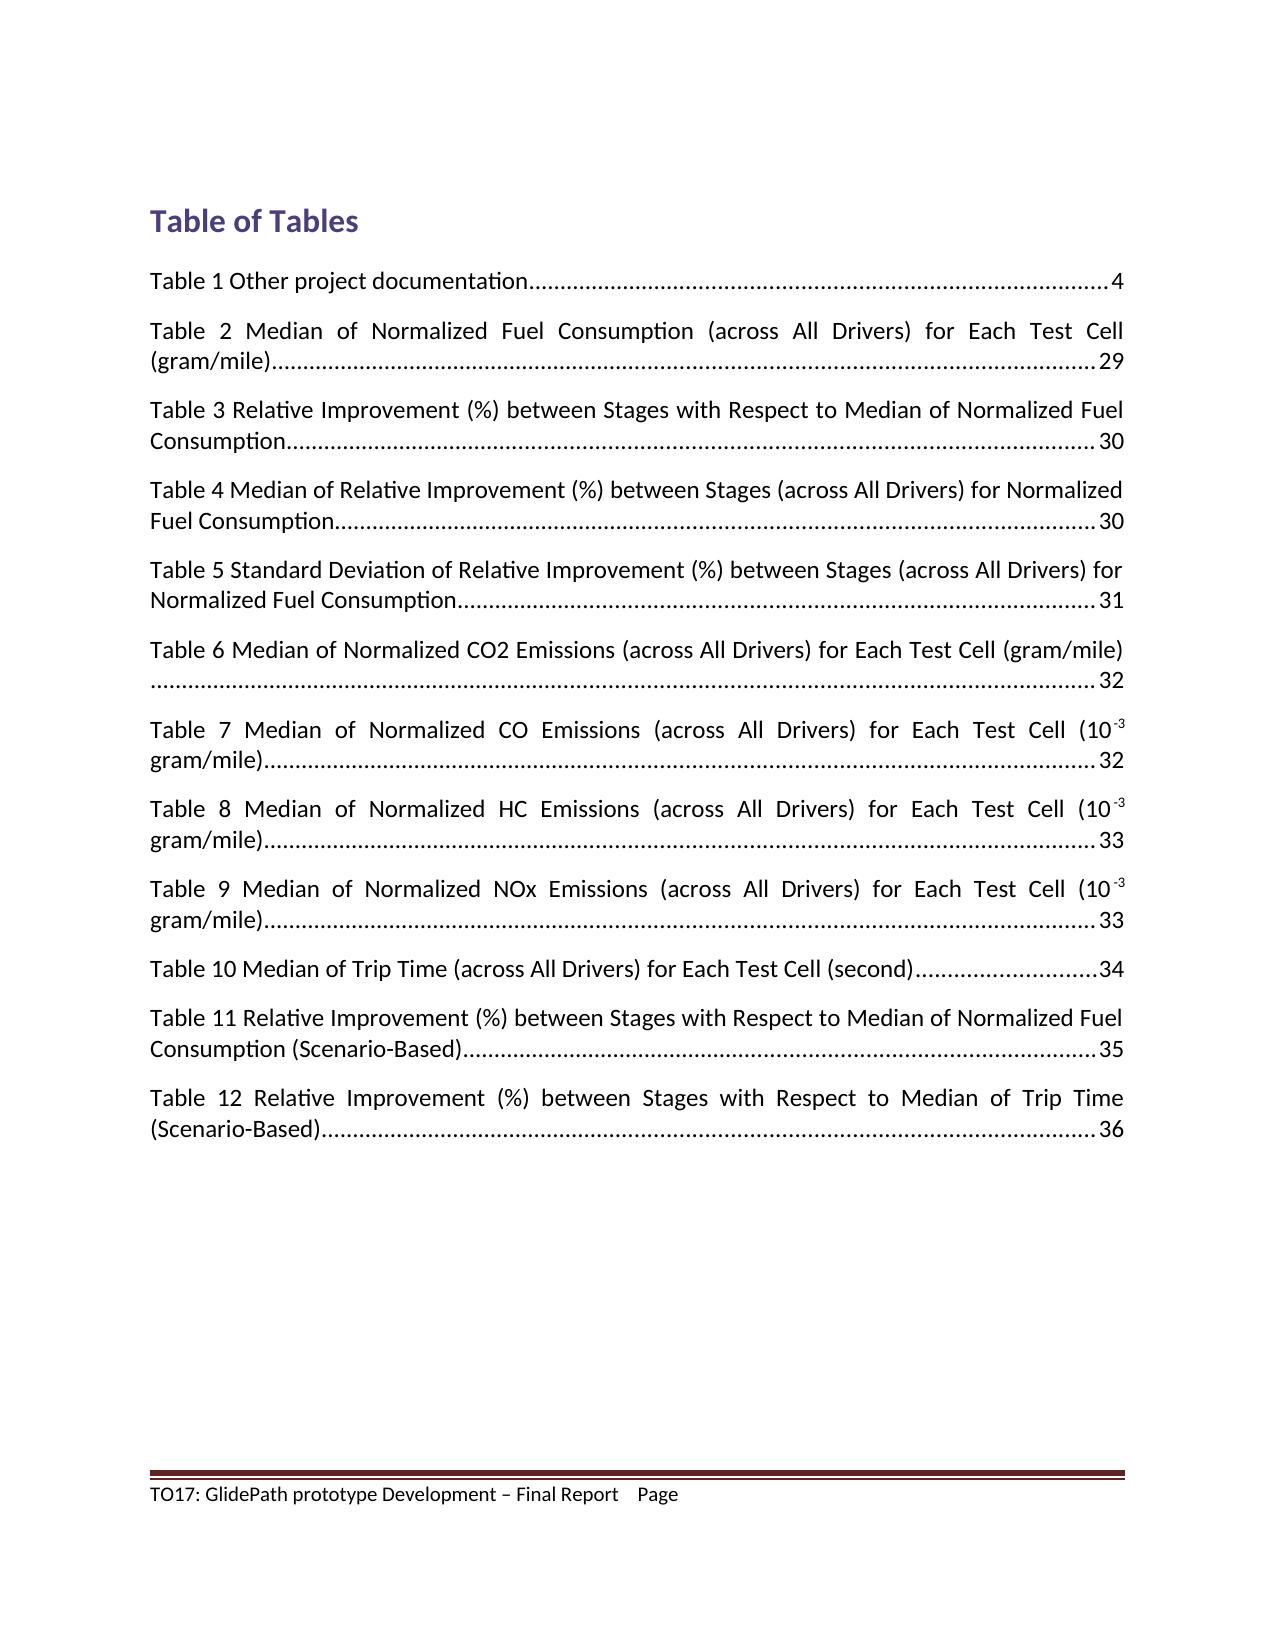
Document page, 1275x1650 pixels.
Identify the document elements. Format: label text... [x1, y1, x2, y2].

text Table 4 Median of Relative Improvement (%) between Stages (across All Drivers) for Normalized Fuel Consumption 30 [150, 474, 1125, 535]
text Table 8 Median of Normalized HC Emissions (across All Drivers) for Each Test Cell (10-3 gram/mile) 33 [150, 793, 1125, 854]
text Table 7 Median of Normalized CO Emissions (across All Drivers) for Each Test Cell (10-3 gram/mile) 32 [150, 714, 1125, 775]
text Table 6 Median of Normalized CO2 Emissions (across All Drivers) for Each Test Cell (gram/mile) 32 [150, 634, 1125, 695]
text Table 1 Other project documentation 4 [150, 266, 1125, 296]
text Table 12 Relative Improvement (%) between Stages with Respect to Median of Trip Time (Scenario-Based) 36 [150, 1082, 1125, 1143]
text Table 5 Standard Deviation of Relative Improvement (%) between Stages (across All Drivers) for Normalized Fuel Consumption 31 [150, 554, 1125, 615]
text Table 3 Relative Improvement (%) between Stages with Respect to Median of Normalized Fuel Consumption 30 [150, 394, 1125, 456]
text Table 10 Median of Trip Time (across All Drivers) for Each Test Cell (second) 34 [150, 953, 1125, 984]
text Table 9 Median of Normalized NOx Emissions (across All Drivers) for Each Test Cell (10-3 gram/mile) 33 [150, 873, 1125, 934]
text Table 2 Median of Normalized Fuel Consumption (across All Drivers) for Each Test Cell (gram/mile) 29 [150, 315, 1125, 376]
text Table 11 Relative Improvement (%) between Stages with Respect to Median of Normalized Fuel Consumption (Scenario-Based) 35 [150, 1002, 1125, 1063]
subtitle Table of Tables [150, 200, 1125, 241]
